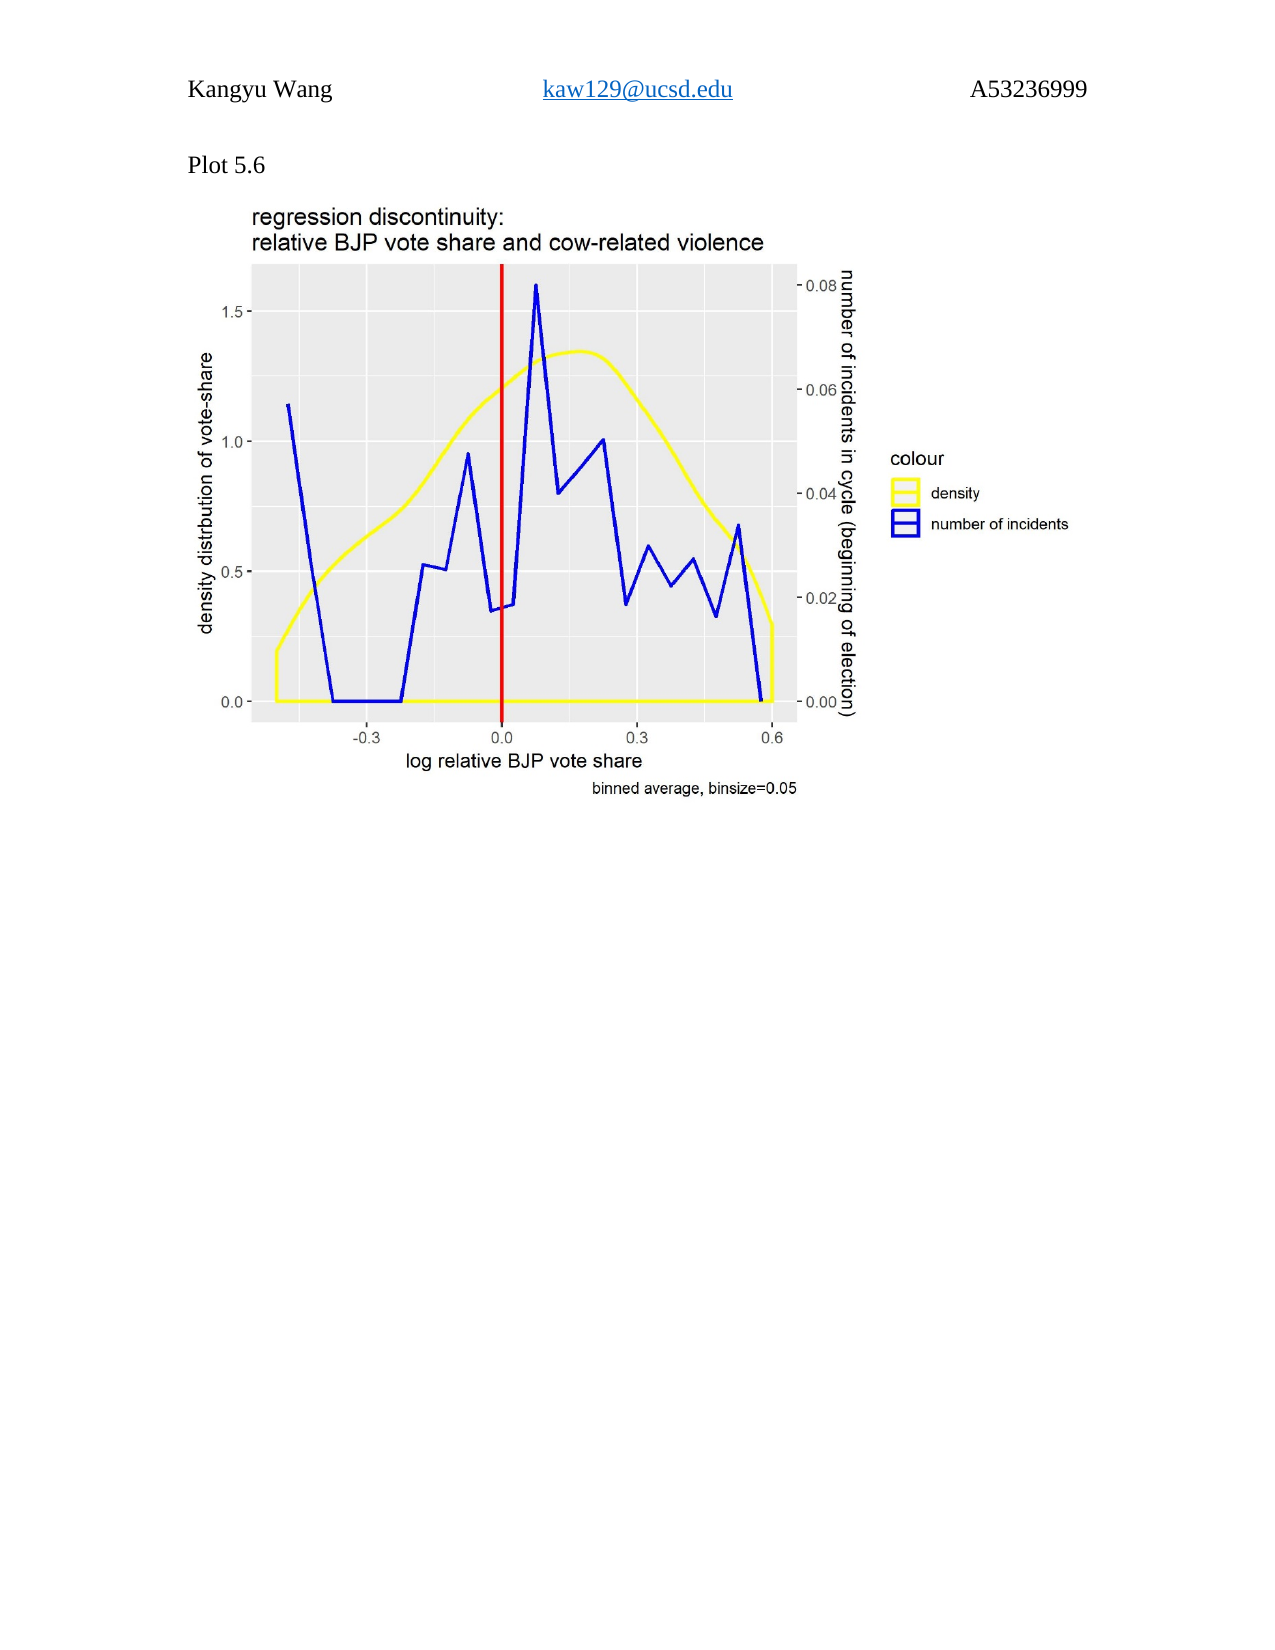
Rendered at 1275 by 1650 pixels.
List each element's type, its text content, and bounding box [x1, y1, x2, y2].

picture [187, 197, 1088, 807]
text Plot 5.6 [187, 150, 1087, 179]
